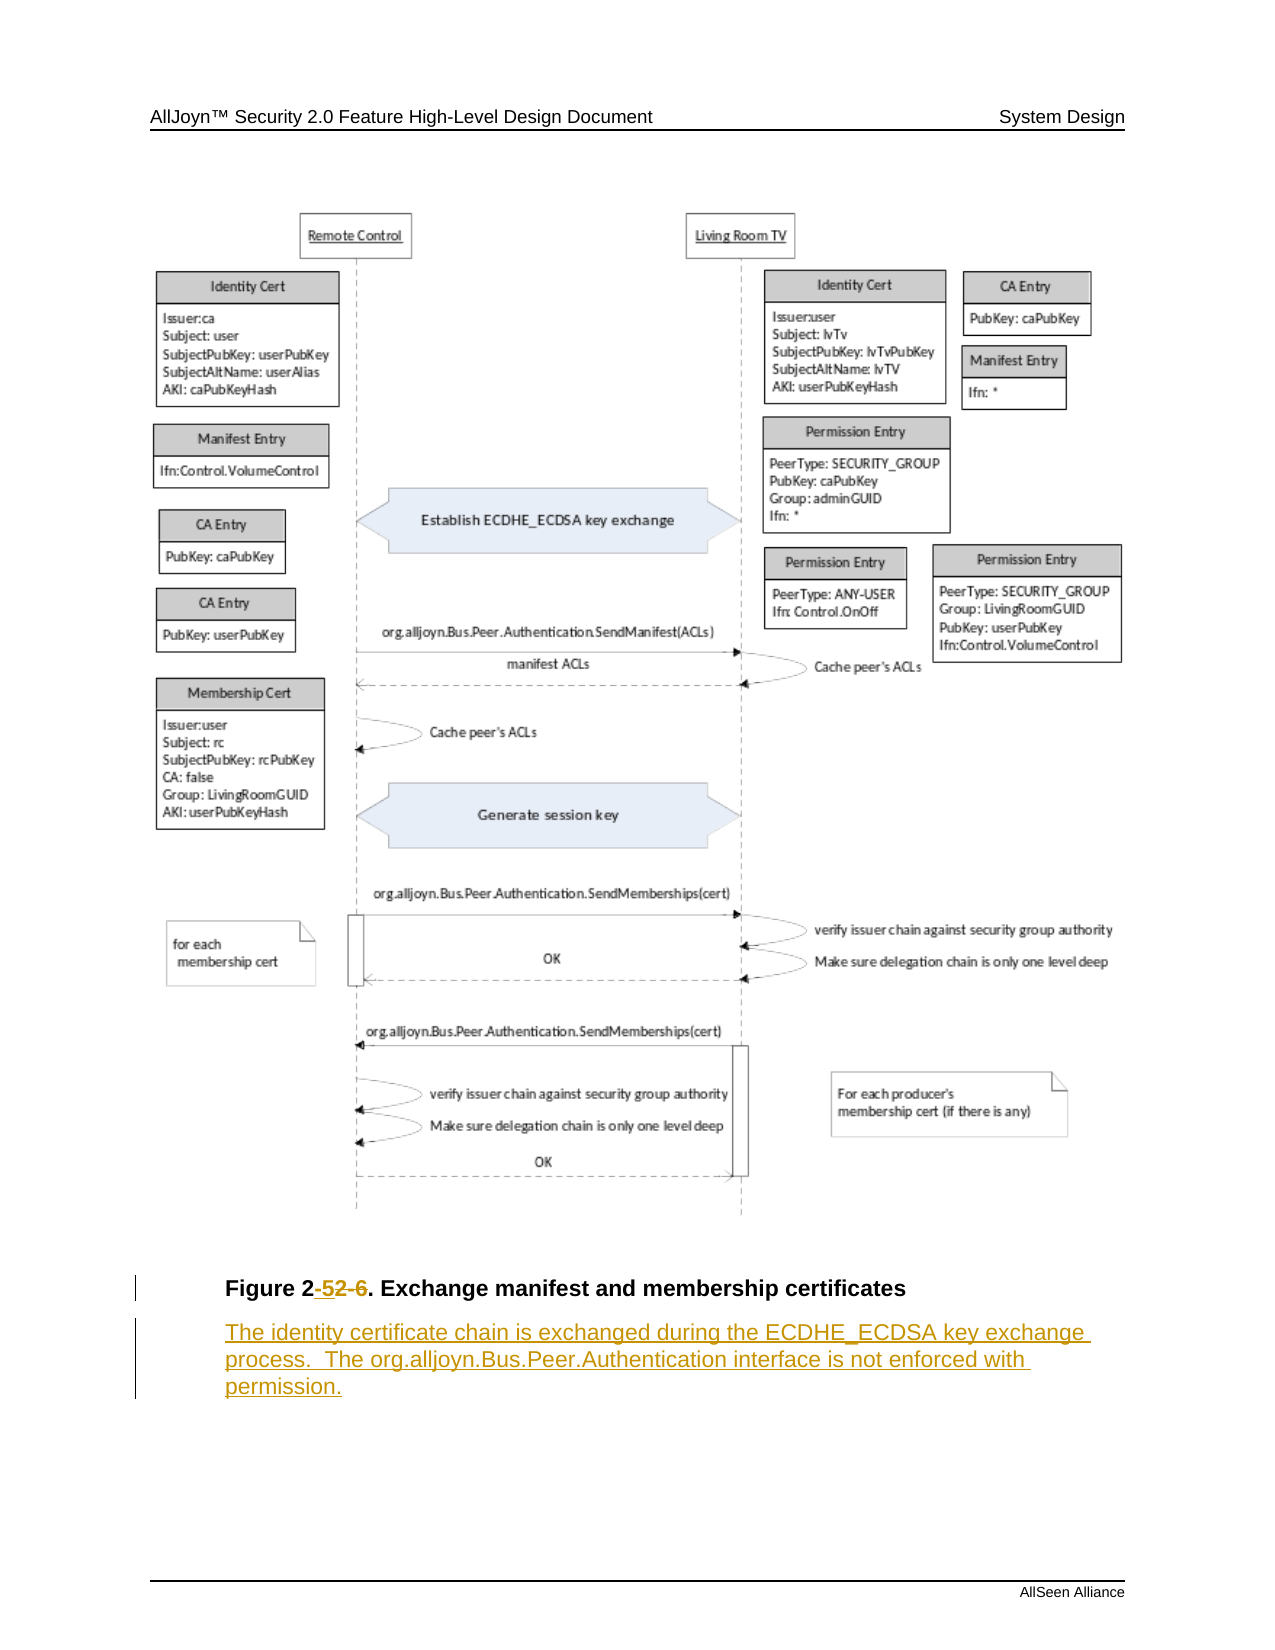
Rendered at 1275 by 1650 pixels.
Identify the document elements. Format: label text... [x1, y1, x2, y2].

text Figure 2. Exchange manifest and membership certificates [225, 1275, 1125, 1301]
